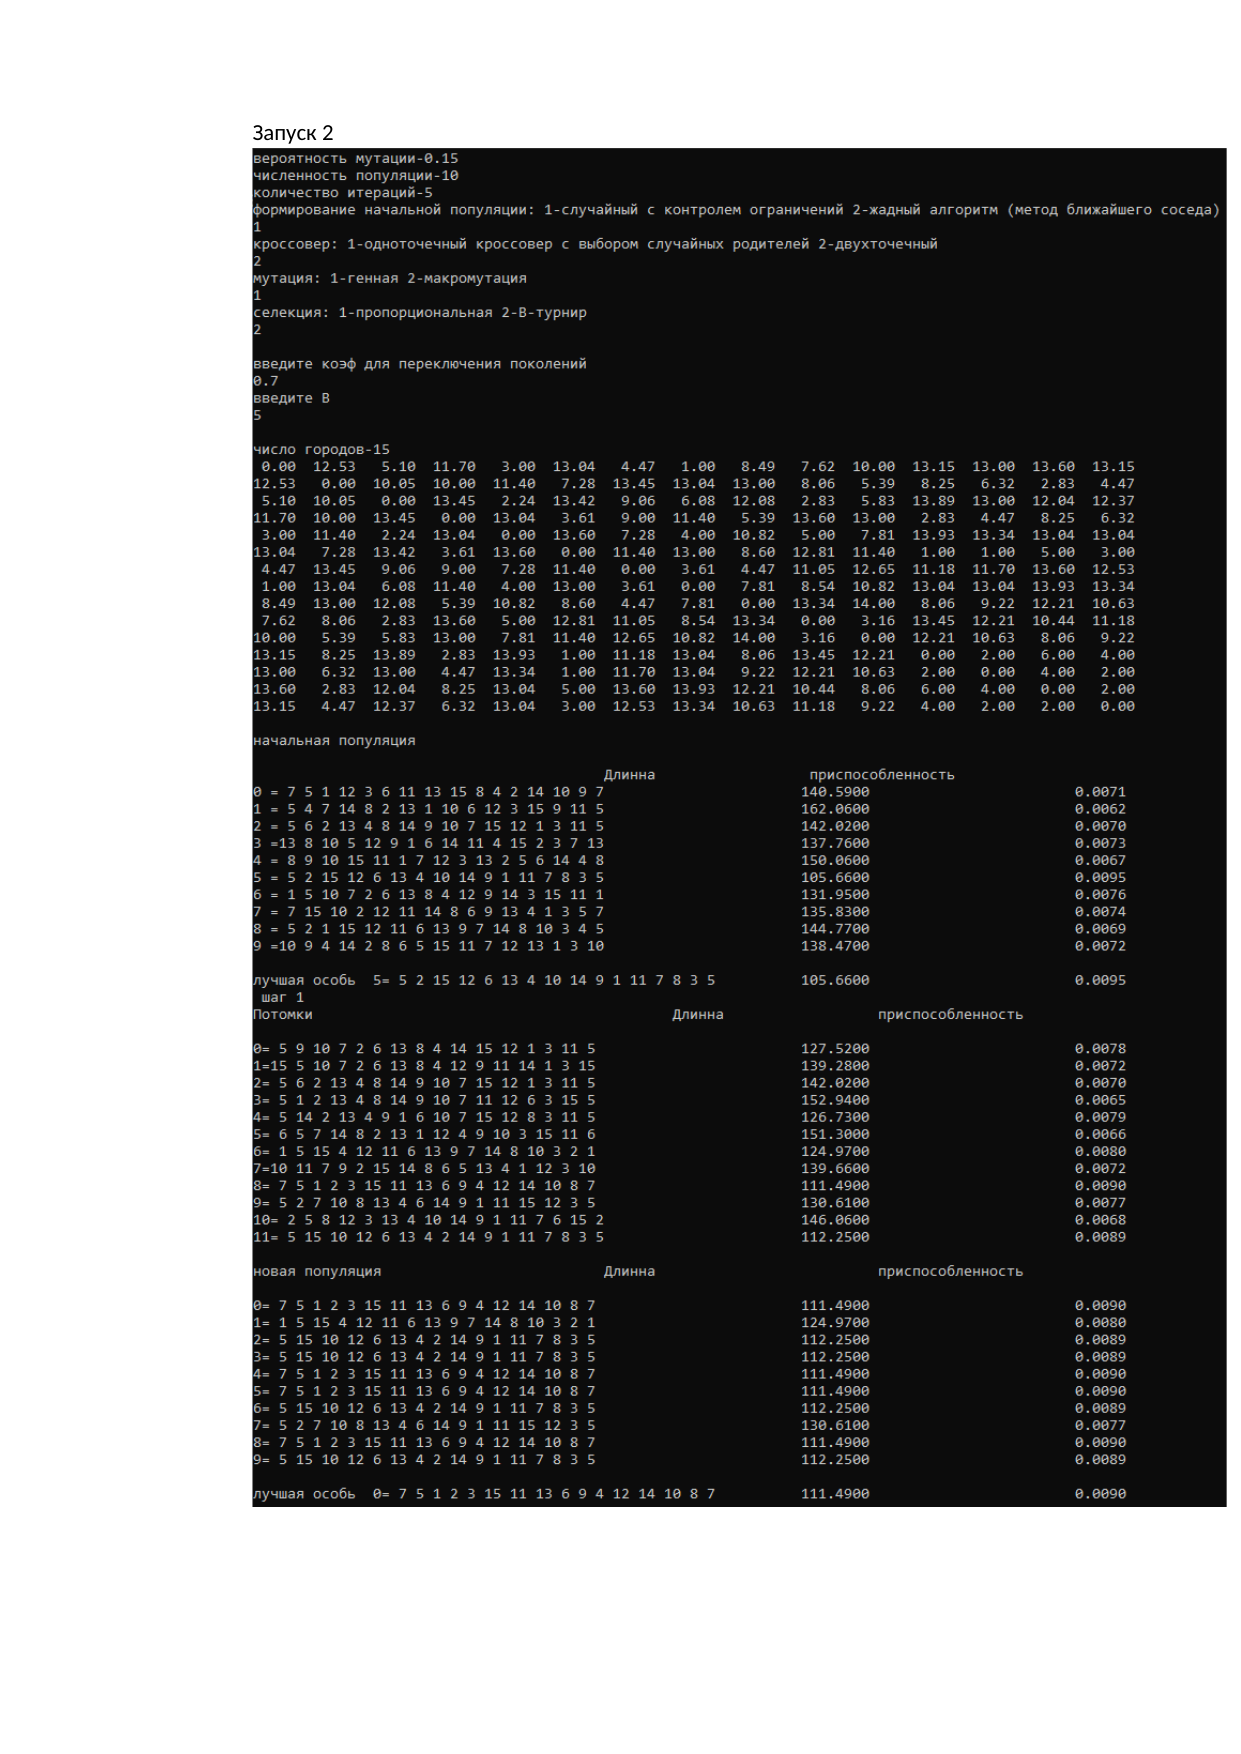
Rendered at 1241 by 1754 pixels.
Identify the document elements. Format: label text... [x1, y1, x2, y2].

list Запуск 2 [252, 118, 1152, 148]
picture [252, 148, 1227, 1507]
